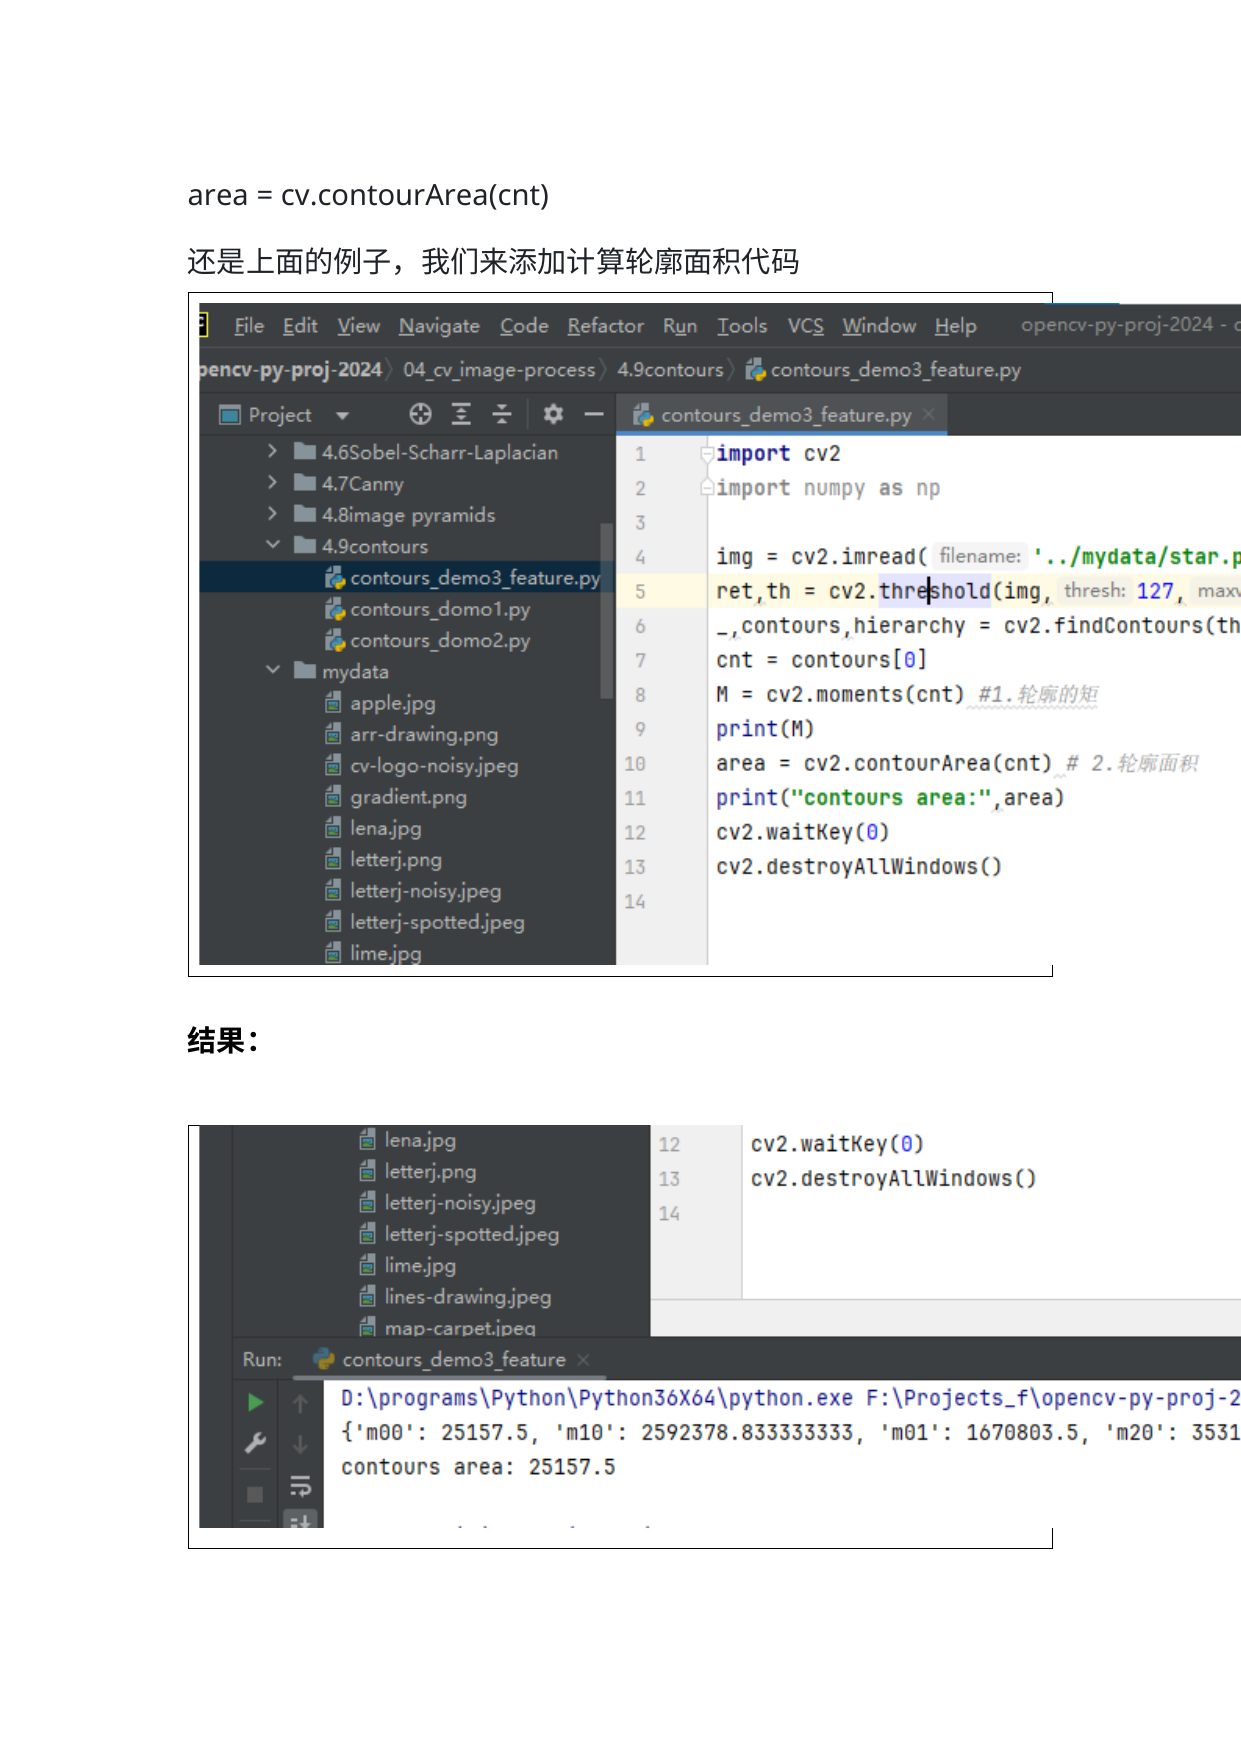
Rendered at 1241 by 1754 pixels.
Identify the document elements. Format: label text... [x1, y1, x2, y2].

subtitle 结果： [187, 1006, 1053, 1071]
picture [199, 303, 1241, 965]
table_header [189, 293, 1052, 976]
table_header [189, 1126, 1052, 1548]
picture [199, 1125, 1241, 1528]
text 还是上面的例子，我们来添加计算轮廓面积代码 [187, 227, 1053, 292]
text area = cv.contourArea(cnt) [187, 162, 1053, 227]
